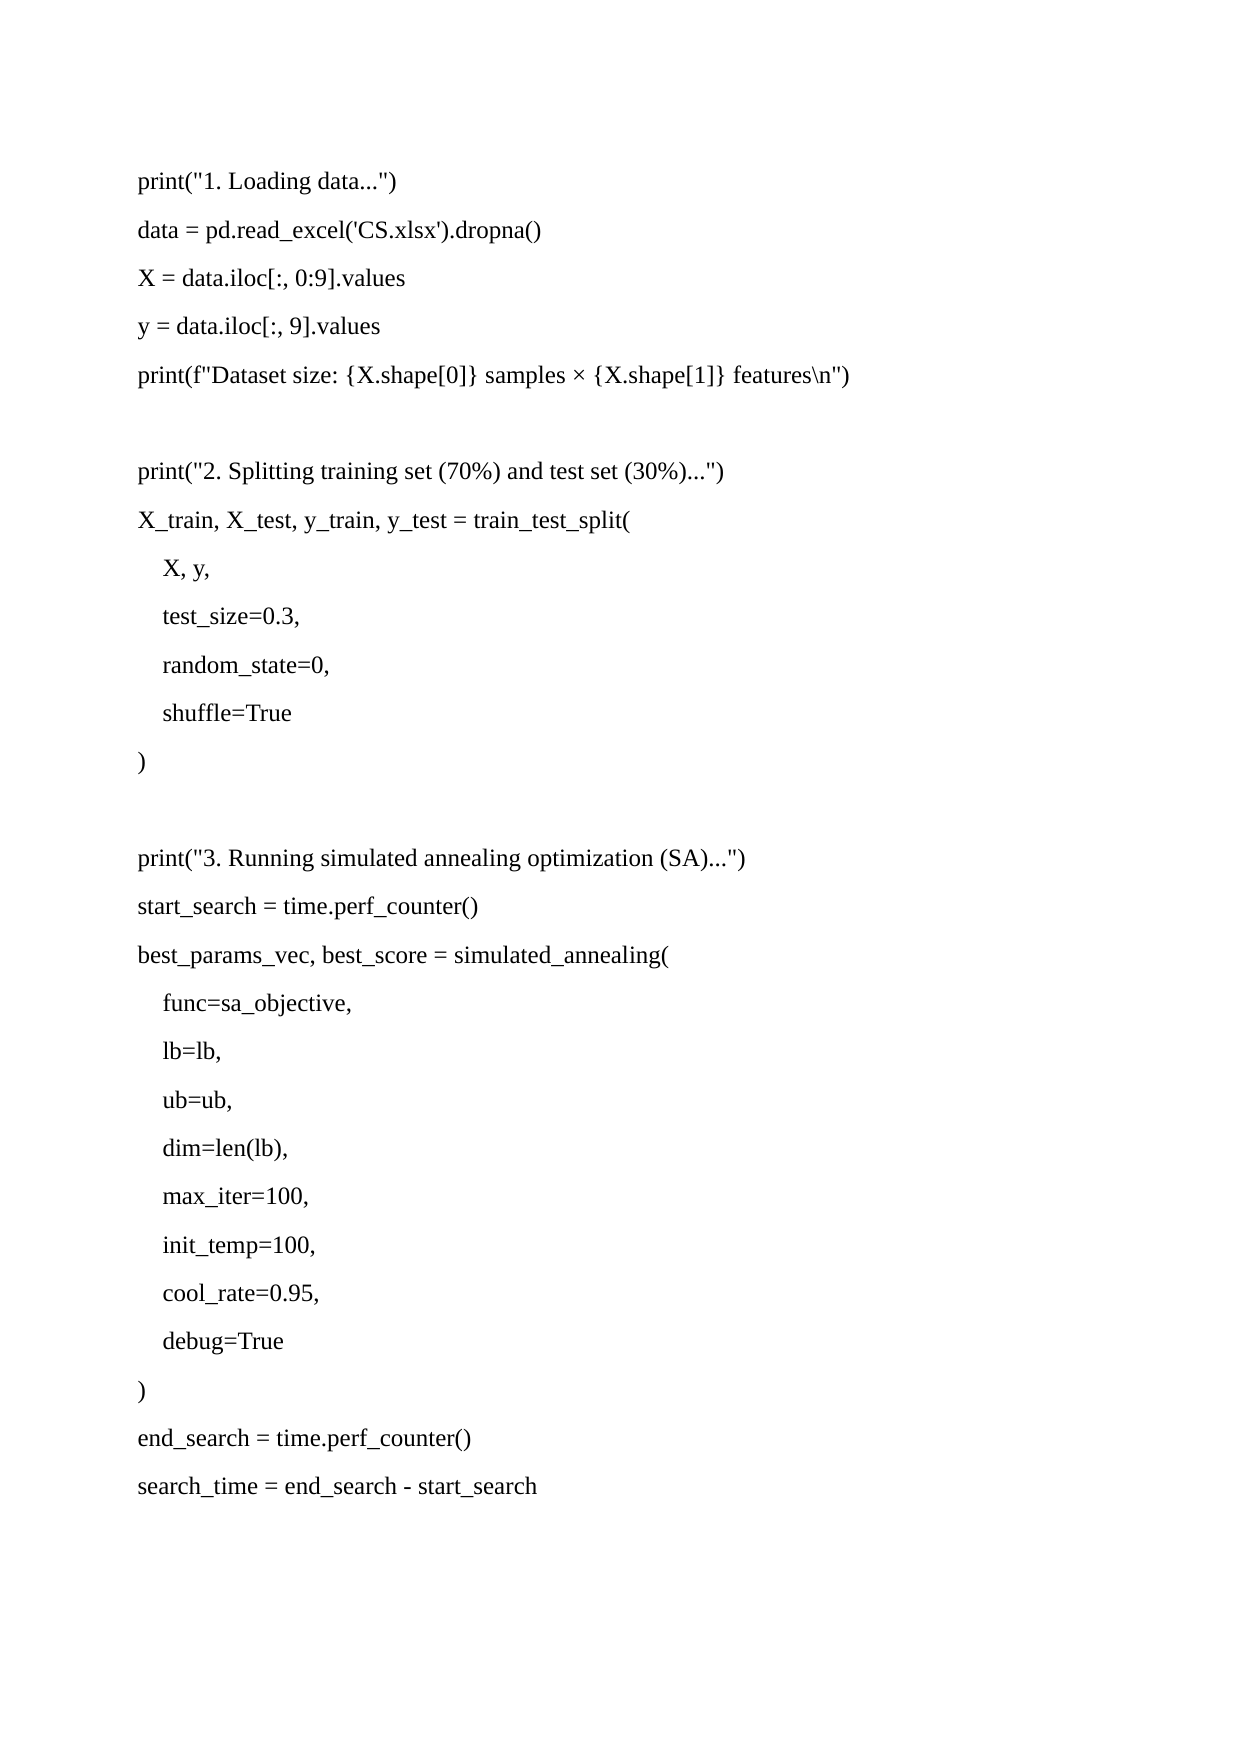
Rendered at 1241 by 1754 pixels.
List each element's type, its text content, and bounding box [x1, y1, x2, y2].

text max_iter=100, [112, 1179, 1128, 1213]
text shuffle=True [112, 696, 1128, 729]
text print(f"Dataset size: {X.shape[0]} samples × {X.shape[1]} features\n") [112, 357, 1128, 391]
text ) [112, 744, 1128, 778]
text random_state=0, [112, 647, 1128, 681]
text X_train, X_test, y_train, y_test = train_test_split( [112, 502, 1128, 536]
text search_time = end_search - start_search [112, 1469, 1128, 1503]
text X = data.iloc[:, 0:9].values [112, 261, 1128, 294]
text test_size=0.3, [112, 599, 1128, 633]
text print("1. Loading data...") [112, 164, 1128, 198]
text lb=lb, [112, 1034, 1128, 1068]
text y = data.iloc[:, 9].values [112, 309, 1128, 343]
text dim=len(lb), [112, 1131, 1128, 1164]
text start_search = time.perf_counter() [112, 889, 1128, 923]
text debug=True [112, 1324, 1128, 1358]
text data = pd.read_excel('CS.xlsx').dropna() [112, 212, 1128, 246]
text cool_rate=0.95, [112, 1276, 1128, 1309]
text ) [112, 1372, 1128, 1406]
text end_search = time.perf_counter() [112, 1421, 1128, 1454]
text print("3. Running simulated annealing optimization (SA)...") [112, 841, 1128, 874]
text X, y, [112, 551, 1128, 584]
text init_temp=100, [112, 1227, 1128, 1261]
text ub=ub, [112, 1082, 1128, 1116]
text best_params_vec, best_score = simulated_annealing( [112, 937, 1128, 971]
text print("2. Splitting training set (70%) and test set (30%)...") [112, 454, 1128, 488]
text func=sa_objective, [112, 986, 1128, 1019]
